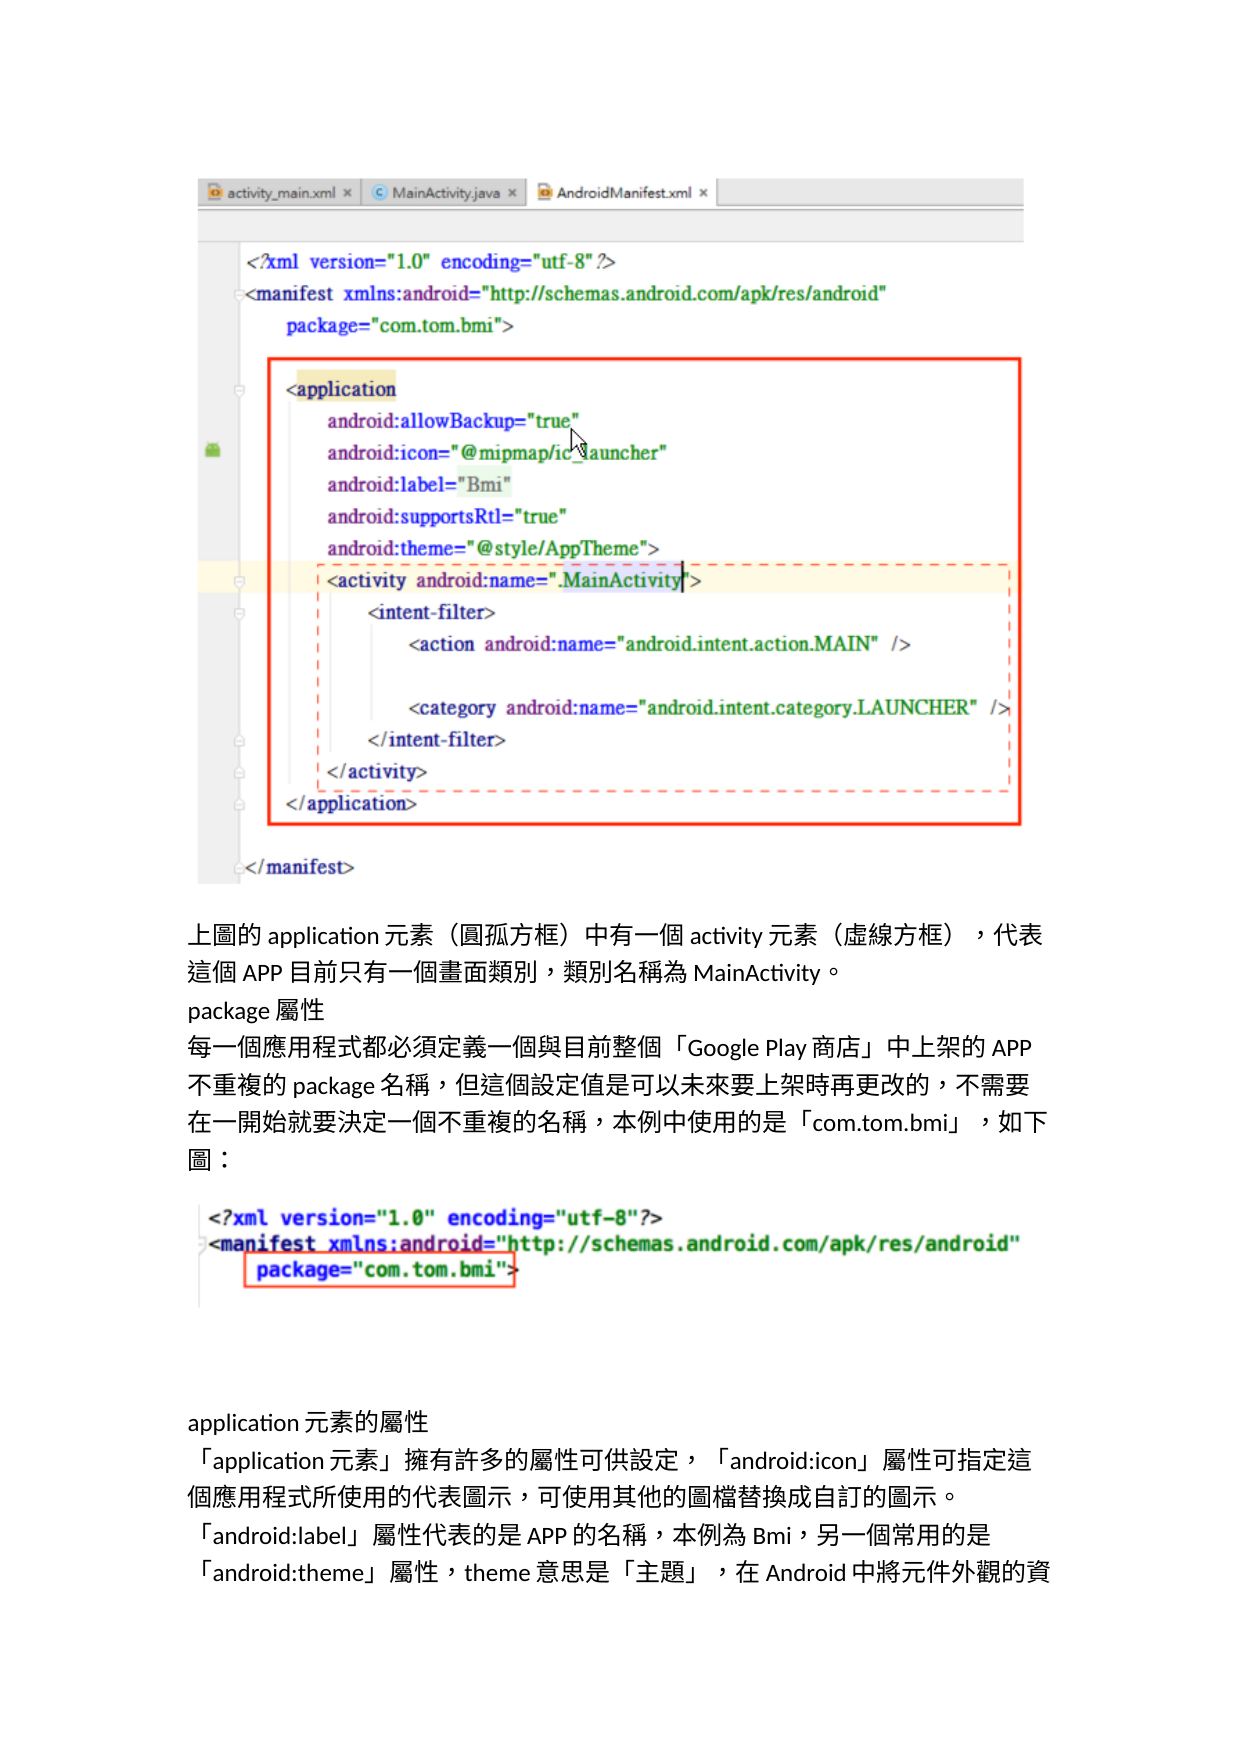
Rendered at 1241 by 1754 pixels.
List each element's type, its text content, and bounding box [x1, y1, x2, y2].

picture [187, 169, 1053, 909]
picture [187, 1186, 1053, 1318]
text 上圖的application元素（圓孤方框）中有一個activity元素（虛線方框），代表這個APP目前只有一個畫面類別，類別名稱為MainActivity。 [187, 914, 1053, 989]
text package屬性 [187, 989, 1053, 1027]
text application元素的屬性 [187, 1402, 1053, 1439]
text 每一個應用程式都必須定義一個與目前整個「Google Play商店」中上架的APP不重複的package名稱，但這個設定值是可以未來要上架時再更改的，不需要在一開始就要決定一個不重複的名稱，本例中使用的是「com.tom.bmi」，如下圖： [187, 1027, 1053, 1177]
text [187, 1439, 1053, 1589]
